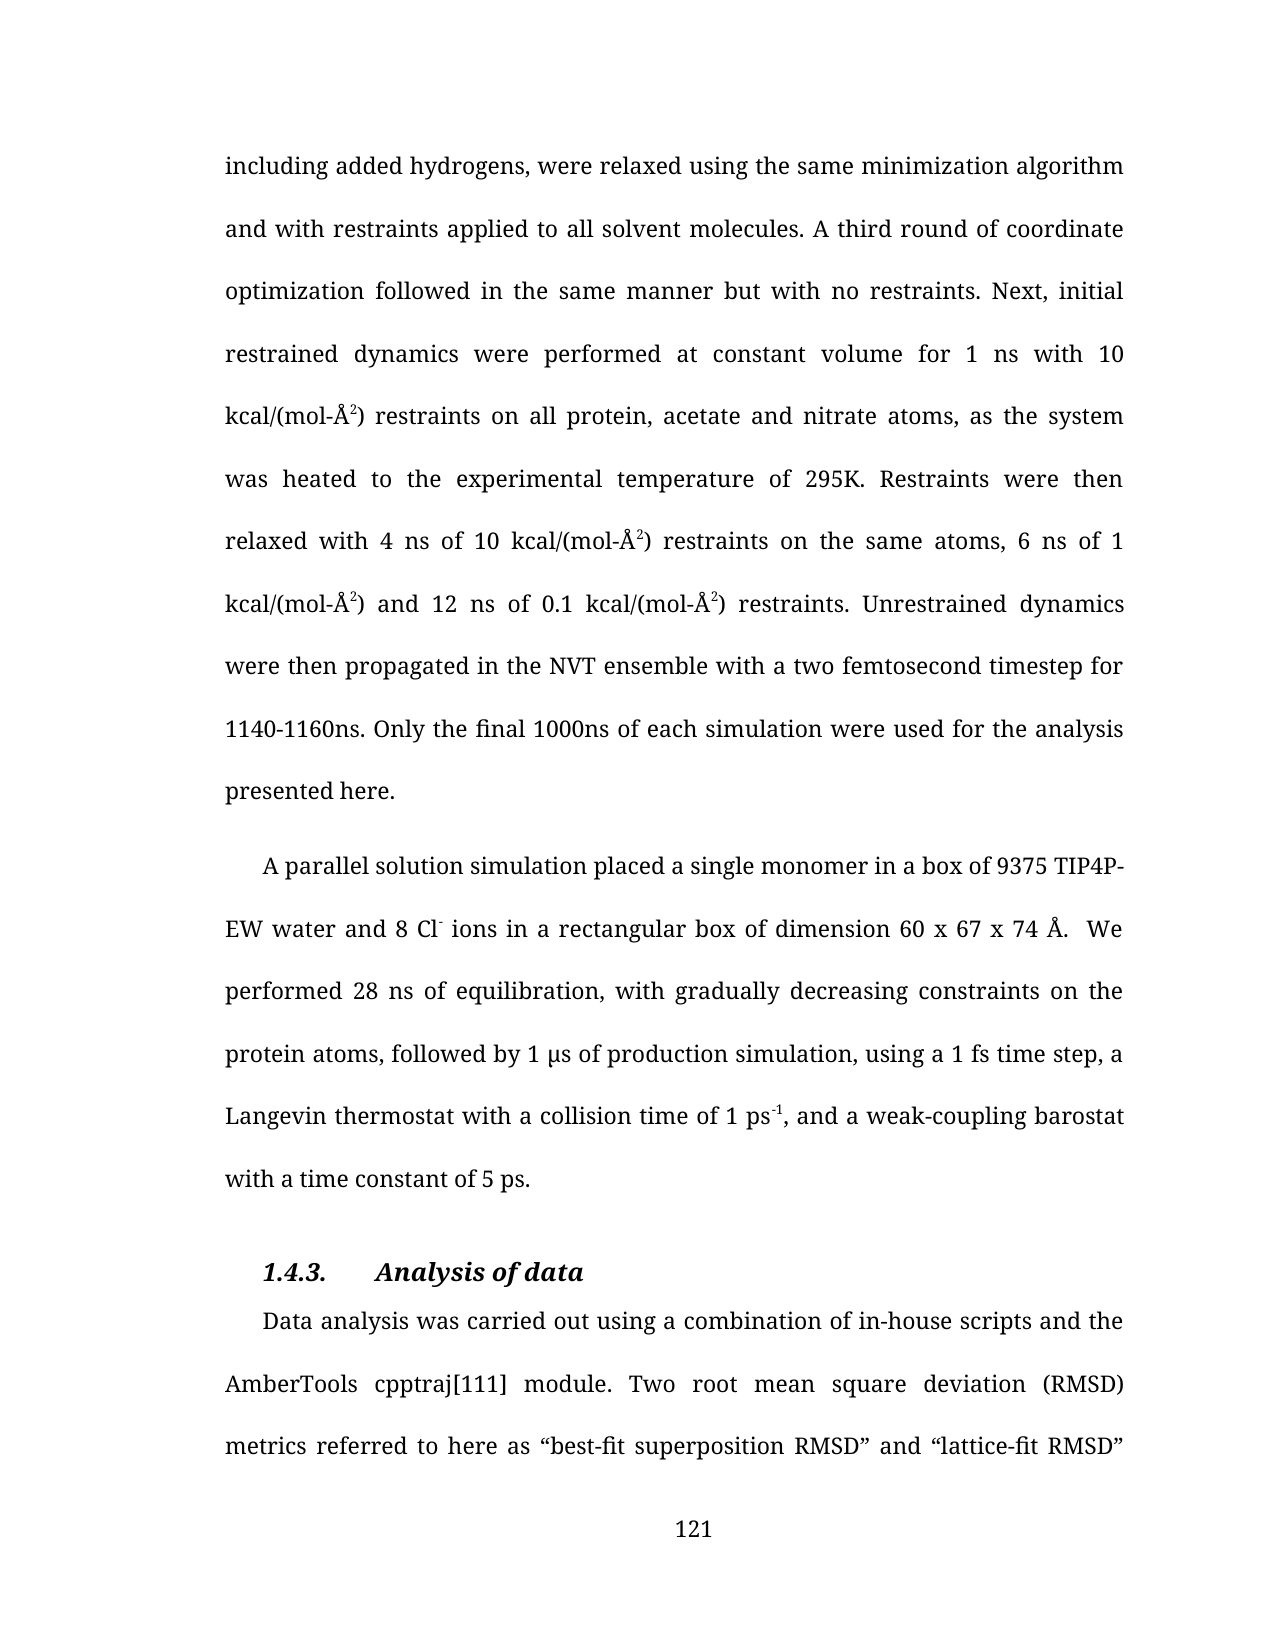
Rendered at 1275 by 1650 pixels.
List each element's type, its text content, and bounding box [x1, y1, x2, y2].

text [225, 150, 1125, 806]
text A parallel solution simulation placed a single monomer in a box of 9375 TIP4P-EW water and 8 Cl- ions in a rectangular box of dimension 60 x 67 x 74 Å. We performed 28 ns of equilibration, with gradually decreasing constraints on the protein atoms, followed by 1 μs of production simulation, using a 1 fs time step, a Langevin thermostat with a collision time of 1 ps-1, and a weak-coupling barostat with a time constant of 5 ps. [225, 850, 1125, 1194]
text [225, 1305, 1125, 1461]
subtitle Analysis of data [225, 1254, 1125, 1288]
